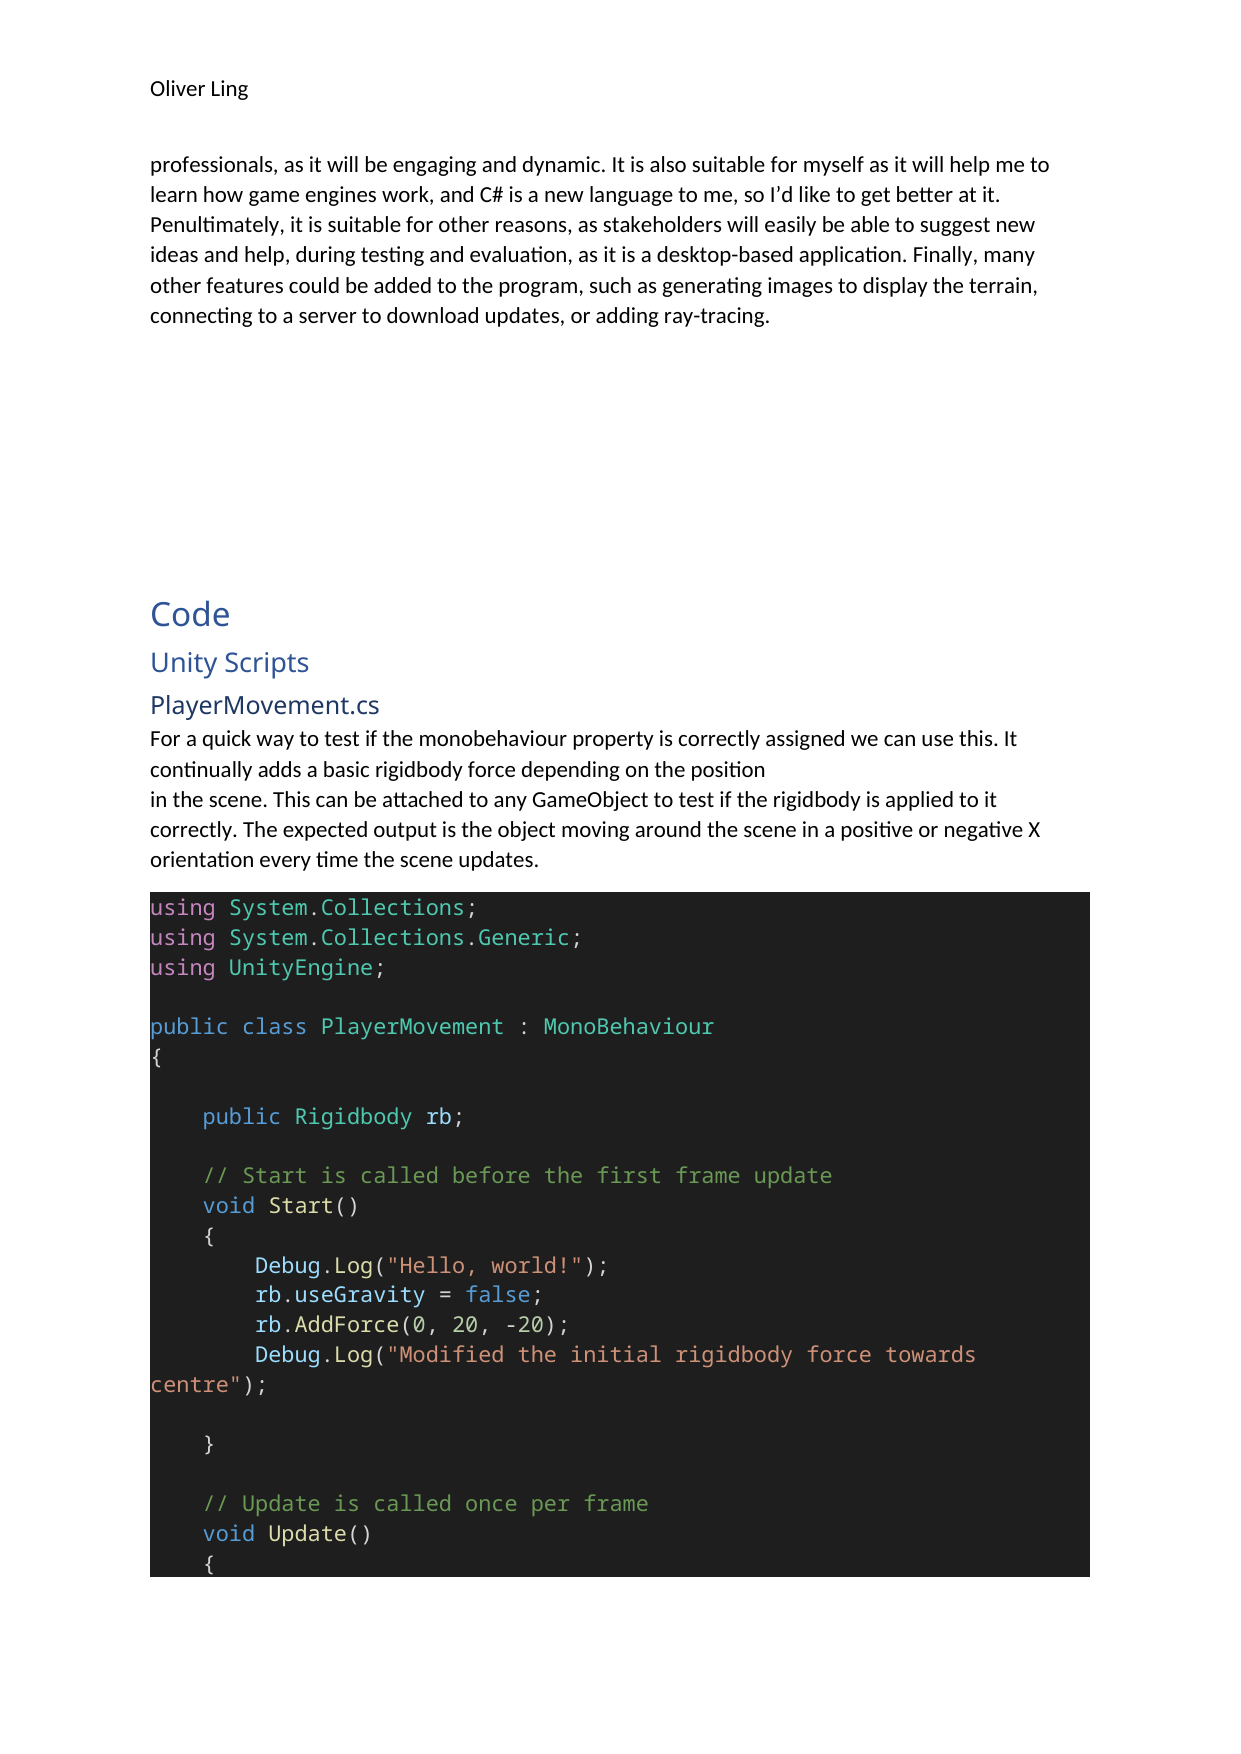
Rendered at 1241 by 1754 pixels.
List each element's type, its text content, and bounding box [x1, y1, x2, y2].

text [150, 150, 1090, 329]
text void Start() [150, 1190, 1090, 1220]
text For a quick way to test if the monobehaviour property is correctly assigned we can use this. It continually adds a basic rigidbody force depending on the position in the scene. This can be attached to any GameObject to test if the rigidbody is applied to it correctly. The expected output is the object moving around the scene in a positive or negative X orientation every time the scene updates. [150, 724, 1090, 873]
text using System.Collections.Generic; [150, 922, 1090, 952]
subtitle Code [150, 591, 1090, 636]
text public class PlayerMovement : MonoBehaviour [150, 1011, 1090, 1041]
text { [150, 1220, 1090, 1250]
subtitle Unity Scripts [150, 644, 1090, 681]
text rb.useGravity = false; [150, 1279, 1090, 1309]
text // Update is called once per frame [150, 1488, 1090, 1518]
subtitle PlayerMovement.cs [150, 688, 1090, 722]
text { [150, 1041, 1090, 1071]
text } [150, 1428, 1090, 1458]
text rb.AddForce(0, 20, -20); [150, 1309, 1090, 1339]
text using UnityEngine; [150, 952, 1090, 982]
text { [150, 1548, 1090, 1577]
text public Rigidbody rb; [150, 1101, 1090, 1131]
text using System.Collections; [150, 892, 1090, 922]
text Debug.Log("Hello, world!"); [150, 1250, 1090, 1279]
text void Update() [150, 1518, 1090, 1548]
text // Start is called before the first frame update [150, 1160, 1090, 1190]
text Debug.Log("Modified the initial rigidbody force towards centre"); [150, 1339, 1090, 1399]
